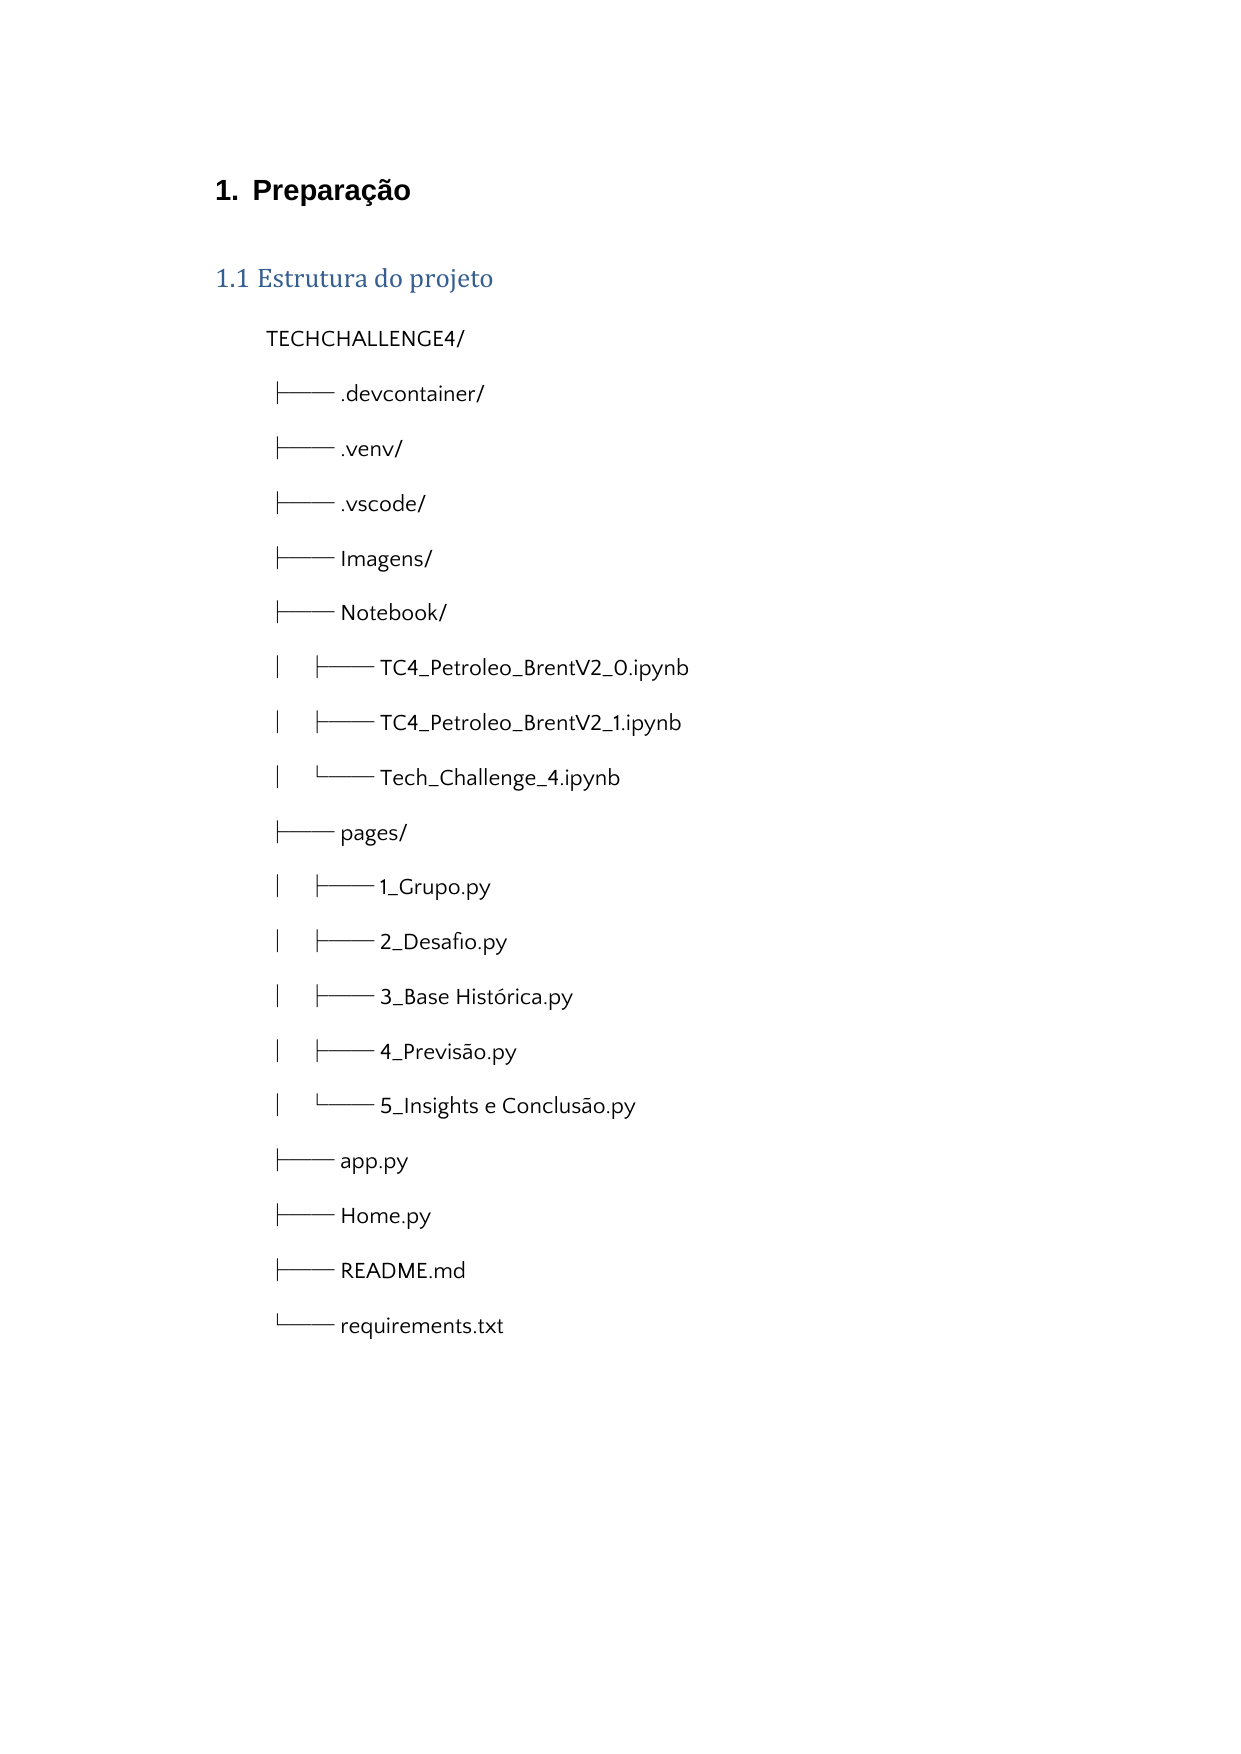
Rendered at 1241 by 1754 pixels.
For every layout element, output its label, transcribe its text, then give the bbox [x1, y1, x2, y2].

text │ ├── 2_Desafio.py [266, 930, 1063, 956]
text ├── Home.py [266, 1204, 1063, 1229]
text │ └── Tech_Challenge_4.ipynb [266, 766, 1063, 791]
text │ ├── TC4_Petroleo_BrentV2_1.ipynb [266, 711, 1063, 736]
text ├── pages/ [266, 820, 1063, 846]
text ├── .venv/ [266, 437, 1063, 462]
text ├── Imagens/ [266, 546, 1063, 572]
text ├── README.md [266, 1259, 1063, 1284]
text └── requirements.txt [266, 1313, 1063, 1339]
subtitle Estrutura do projeto [215, 262, 1063, 293]
text │ ├── 3_Base Histórica.py [266, 985, 1063, 1010]
text │ ├── TC4_Petroleo_BrentV2_0.ipynb [266, 656, 1063, 682]
text │ ├── 1_Grupo.py [266, 875, 1063, 901]
subtitle Preparação [215, 173, 1063, 206]
text ├── .devcontainer/ [266, 382, 1063, 408]
text │ ├── 4_Previsão.py [266, 1039, 1063, 1065]
text TECHCHALLENGE4/ [266, 327, 1063, 353]
text ├── app.py [266, 1149, 1063, 1175]
text │ └── 5_Insights e Conclusão.py [266, 1094, 1063, 1120]
text ├── Notebook/ [266, 601, 1063, 627]
text ├── .vscode/ [266, 492, 1063, 517]
